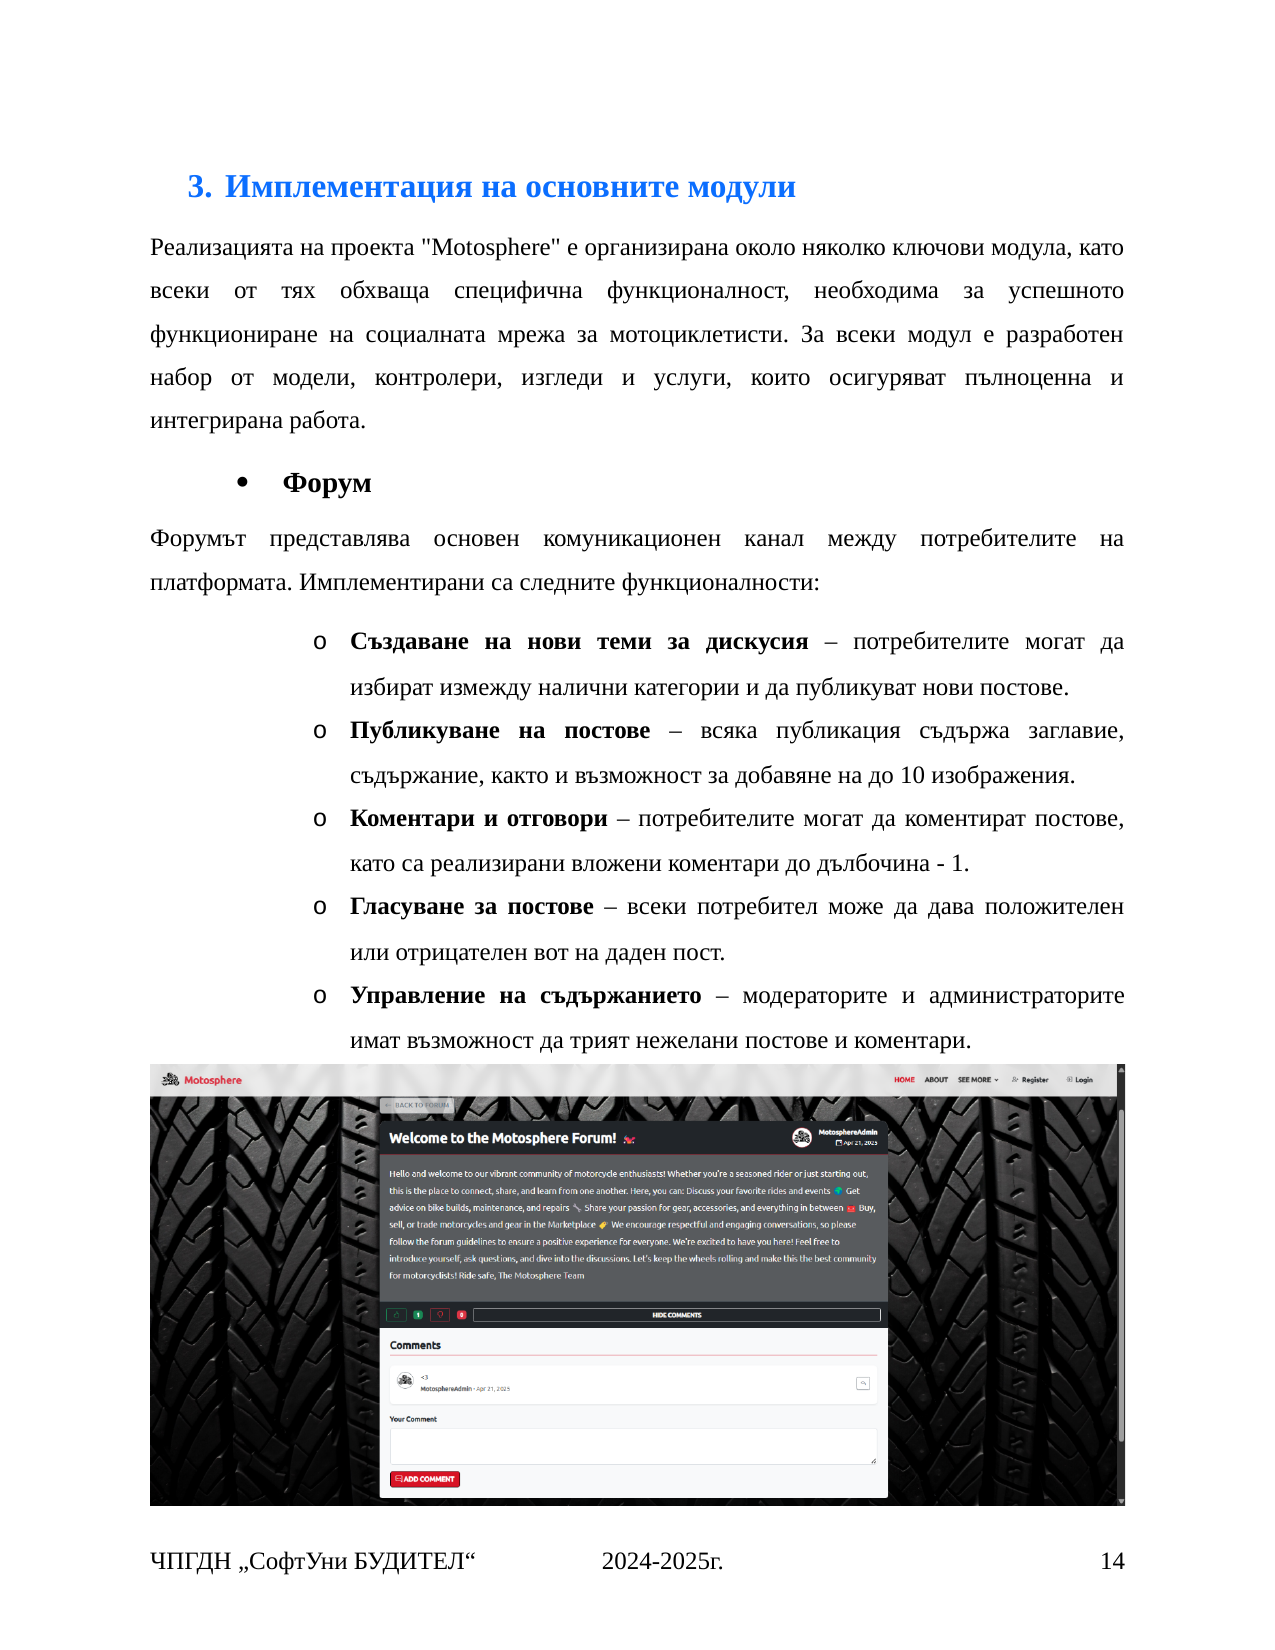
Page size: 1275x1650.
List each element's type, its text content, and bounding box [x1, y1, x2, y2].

list Управление на съдържанието – модераторите и администраторите имат възможност да трият нежелани постове и коментари. [312, 980, 1125, 1054]
subtitle Форум [237, 465, 1125, 498]
list Гласуване за постове – всеки потребител може да дава положителен или отрицателен вот на даден пост. [312, 891, 1125, 965]
text Реализацията на проекта "Motosphere" е организирана около няколко ключови модула, като всеки от тях обхваща специфична функционалност, необходима за успешното функциониране на социалната мрежа за мотоциклетисти. За всеки модул е разработен набор от модели, контролери, изгледи и услуги, които осигуряват пълноценна и интегрирана работа. [150, 232, 1125, 434]
list Създаване на нови теми за дискусия – потребителите могат да избират измежду налични категории и да публикуват нови постове. [312, 626, 1125, 700]
picture [150, 1064, 1125, 1506]
list Коментари и отговори – потребителите могат да коментират постове, като са реализирани вложени коментари до дълбочина - 1. [312, 803, 1125, 877]
list Публикуване на постове – всяка публикация съдържа заглавие, съдържание, както и възможност за добавяне на до 10 изображения. [312, 715, 1125, 789]
subtitle Имплементация на основните модули [187, 167, 1125, 205]
text Форумът представлява основен комуникационен канал между потребителите на платформата. Имплементирани са следните функционалности: [150, 523, 1125, 595]
